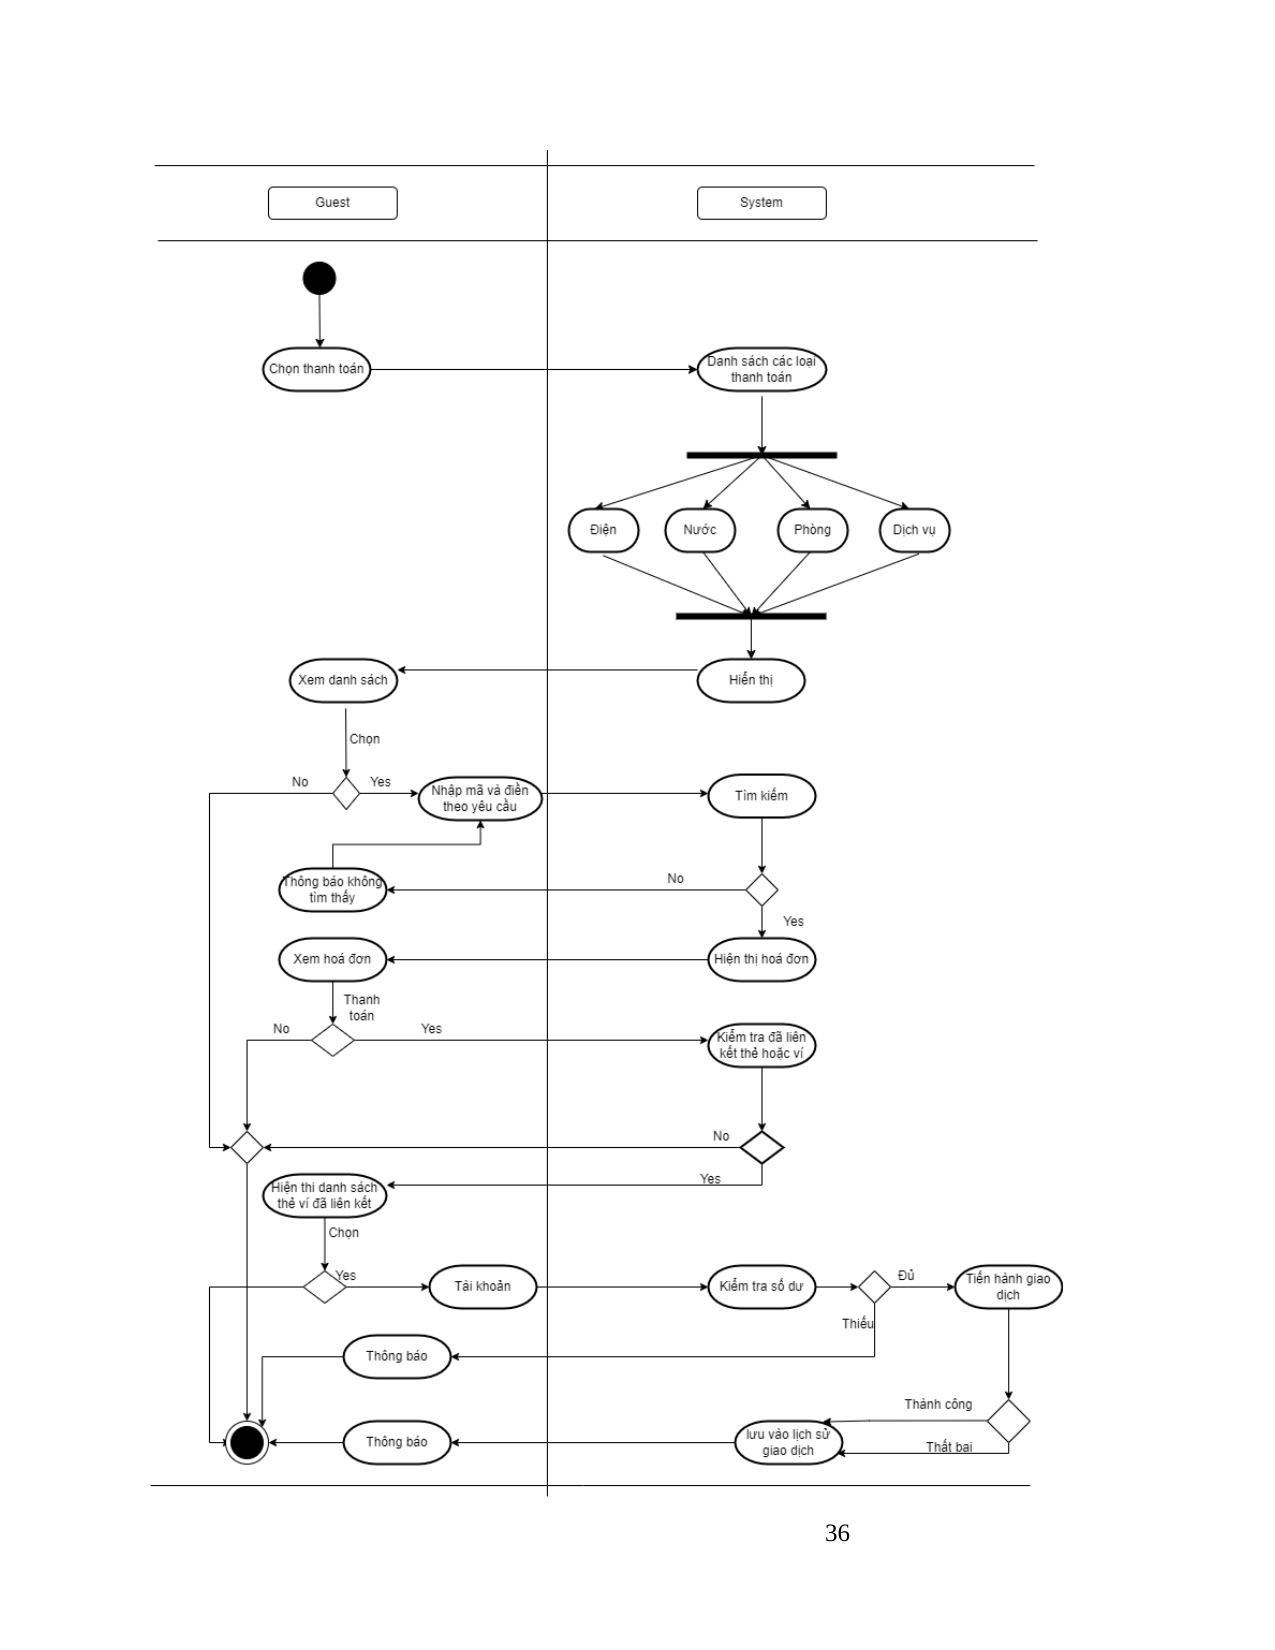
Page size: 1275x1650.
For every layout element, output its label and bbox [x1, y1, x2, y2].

picture [150, 150, 1064, 1499]
